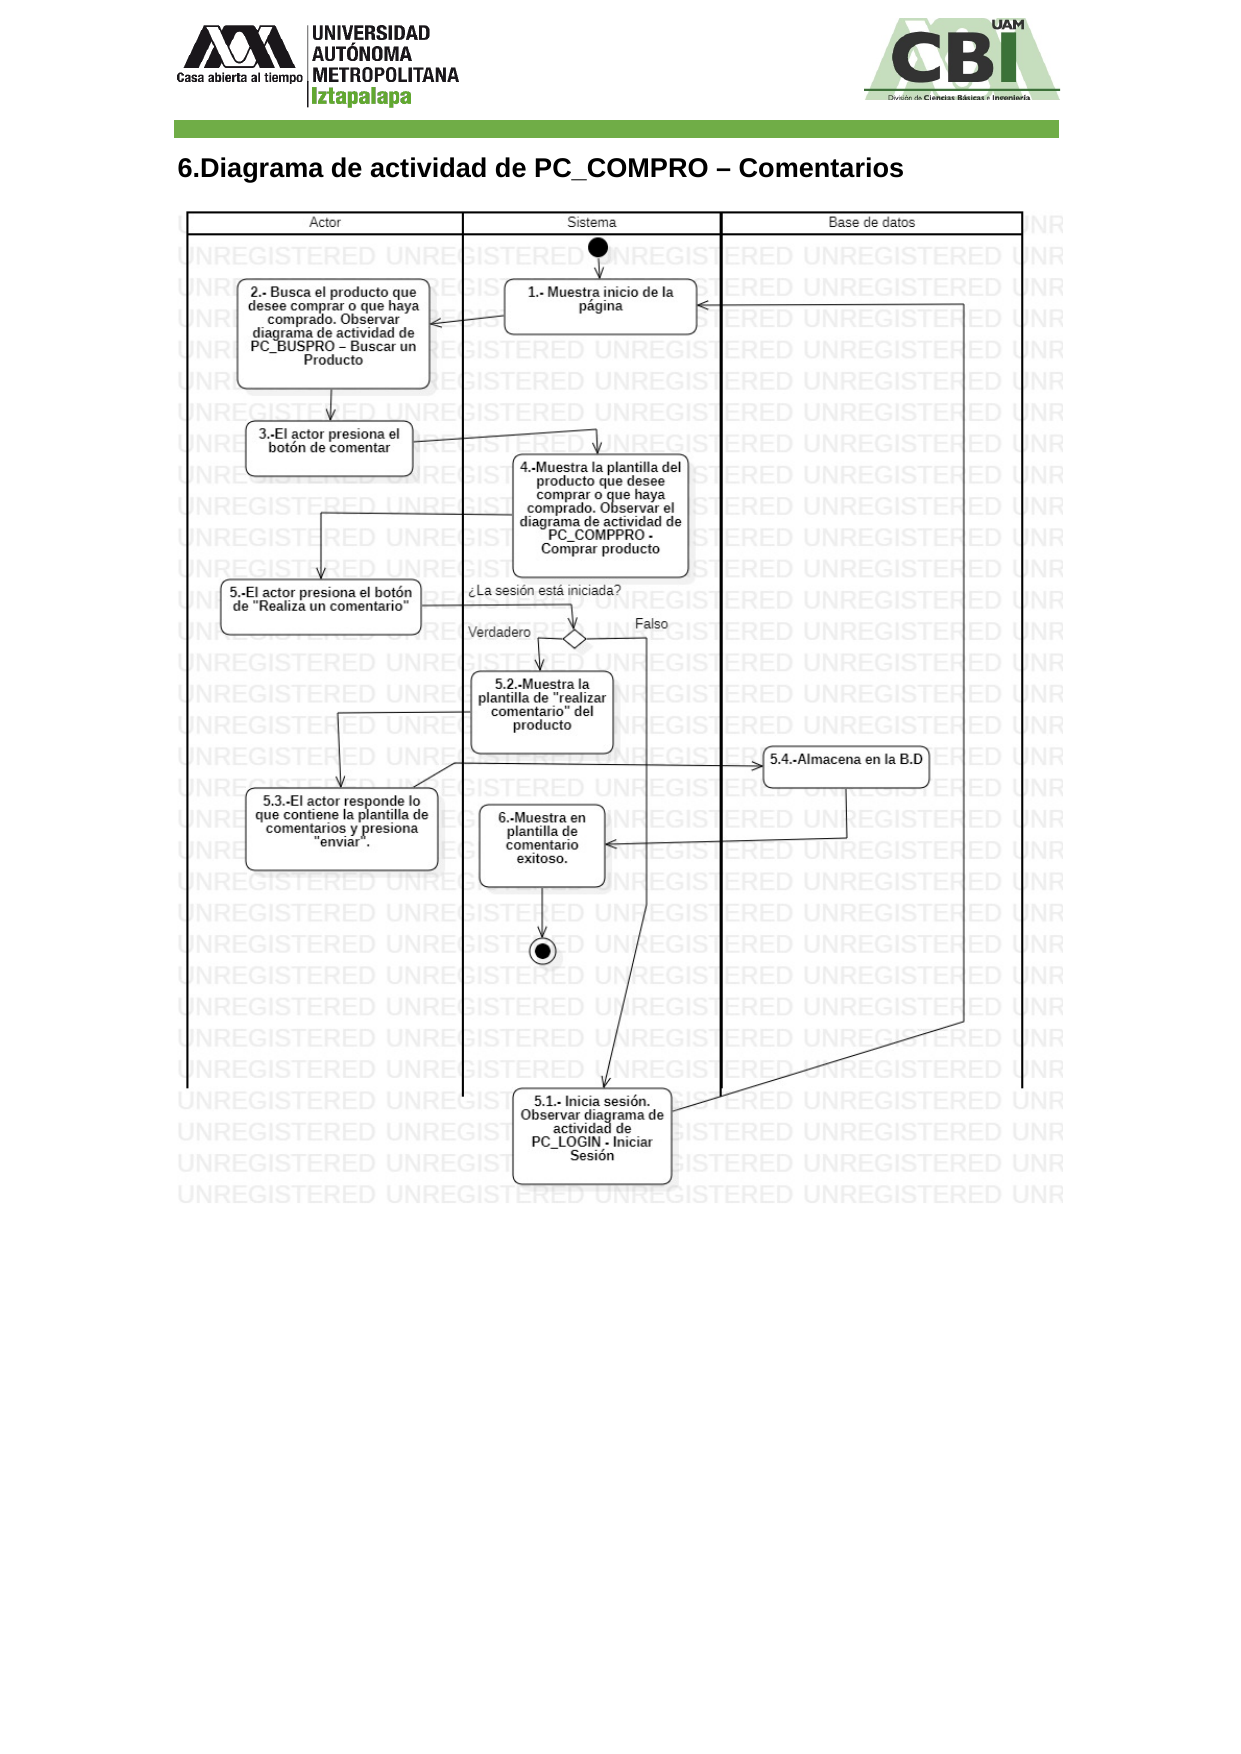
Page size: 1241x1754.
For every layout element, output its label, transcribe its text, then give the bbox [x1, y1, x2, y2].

subtitle 6.Diagrama de actividad de PC_COMPRO – Comentarios [177, 152, 1063, 183]
picture [863, 18, 1060, 100]
picture [177, 25, 459, 109]
picture [177, 202, 1063, 1226]
